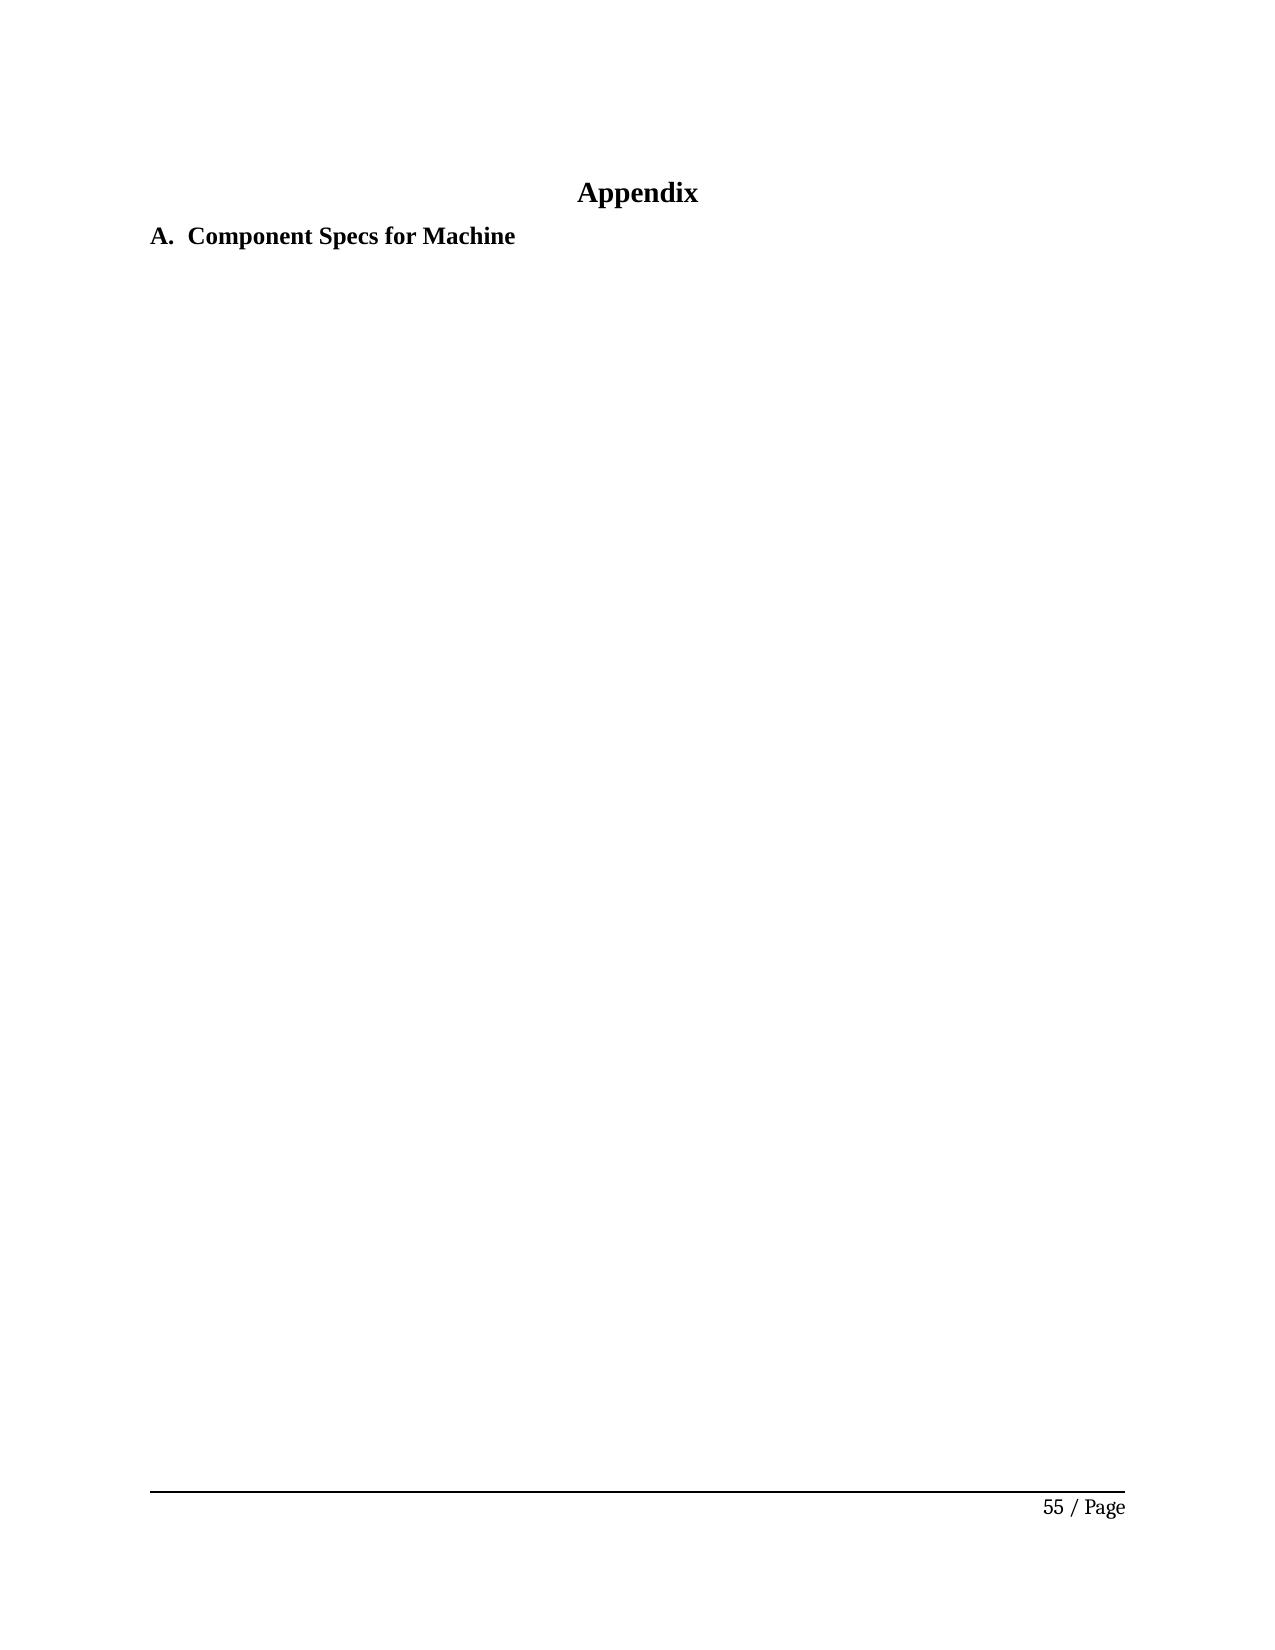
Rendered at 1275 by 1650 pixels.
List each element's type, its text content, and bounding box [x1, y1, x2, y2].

text Component Specs for Machine [150, 221, 1125, 250]
text Appendix [150, 175, 1125, 208]
